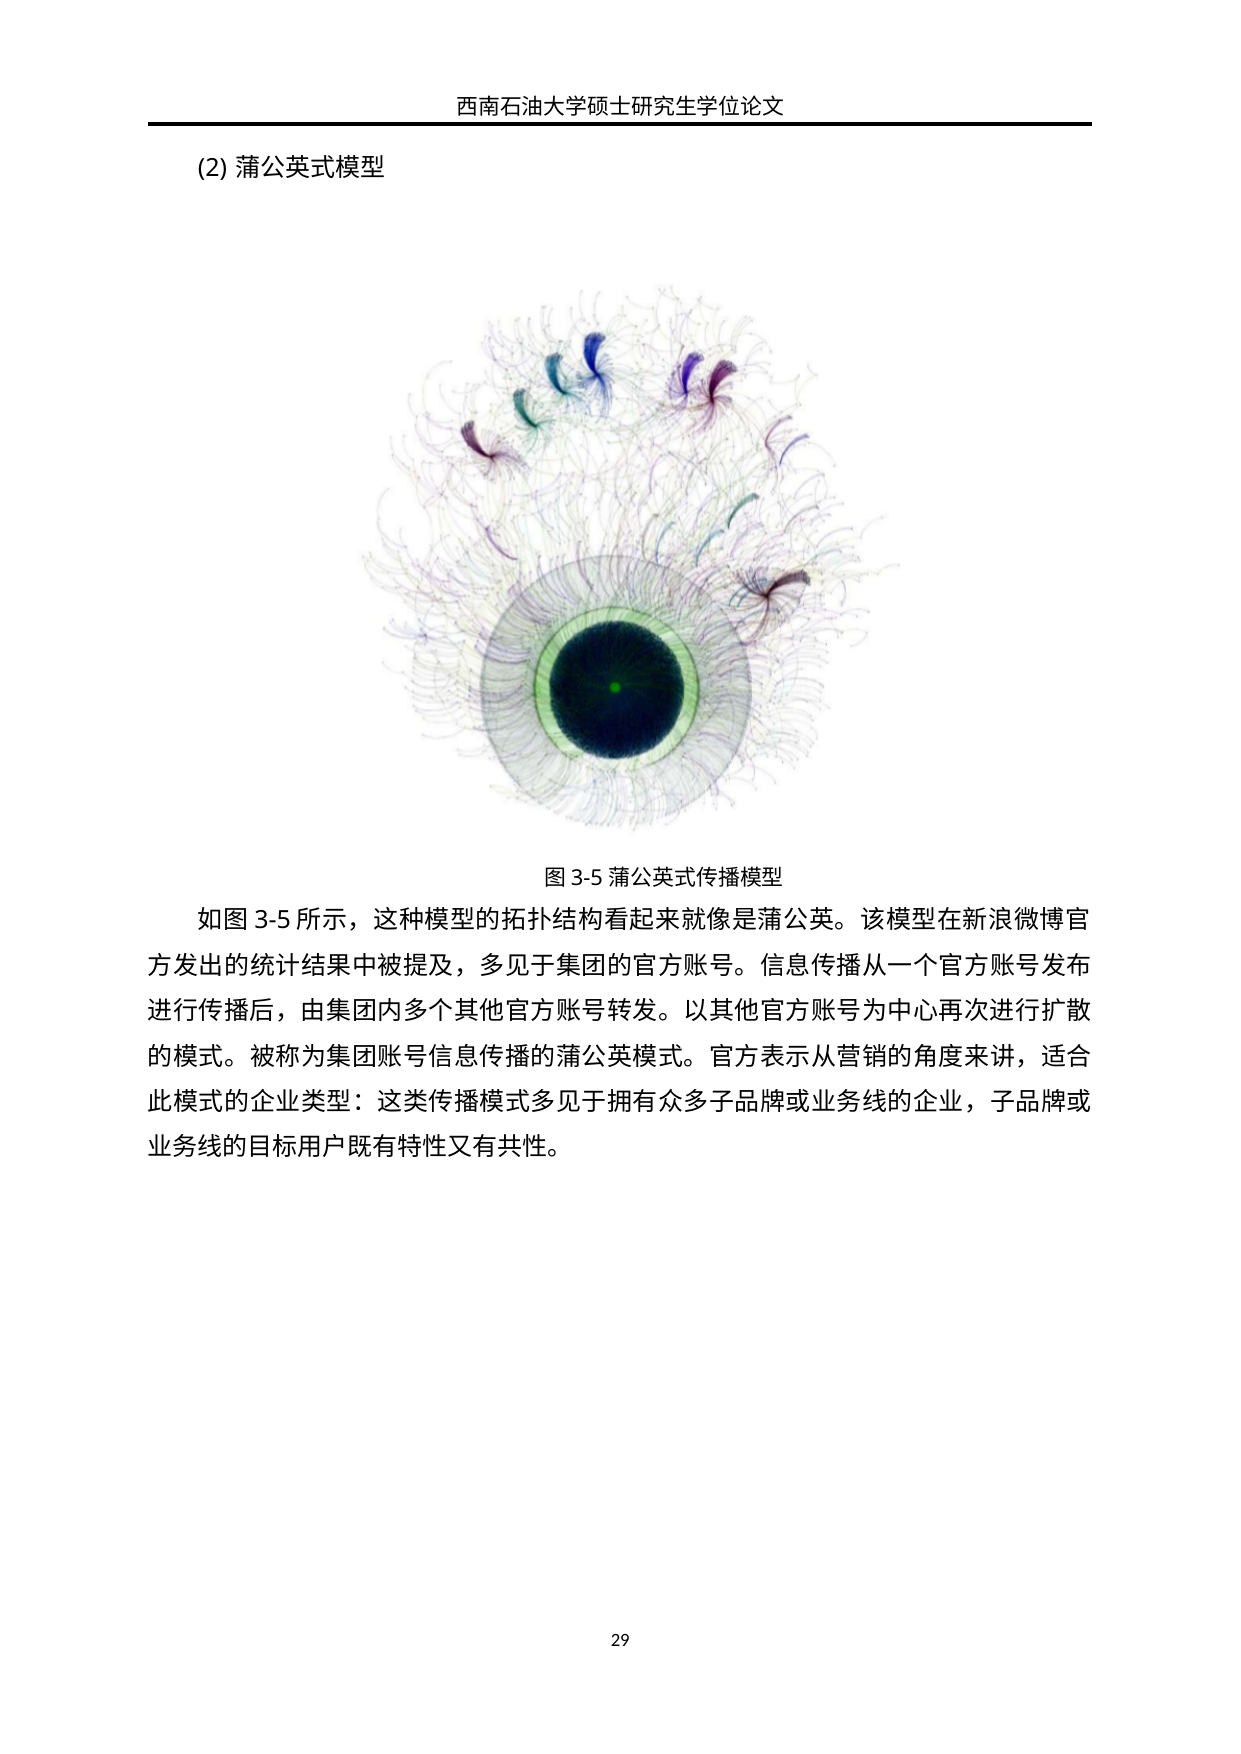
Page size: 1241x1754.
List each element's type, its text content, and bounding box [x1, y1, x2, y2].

subtitle (2) 蒲公英式模型 [148, 148, 1092, 184]
text 图3-5 蒲公英式传播模型 [191, 860, 1092, 892]
text 如图3-5所示，这种模型的拓扑结构看起来就像是蒲公英。该模型在新浪微博官方发出的统计结果中被提及，多见于集团的官方账号。信息传播从一个官方账号发布进行传播后，由集团内多个其他官方账号转发。以其他官方账号为中心再次进行扩散的模式。被称为集团账号信息传播的蒲公英模式。官方表示从营销的角度来讲，适合此模式的企业类型：这类传播模式多见于拥有众多子品牌或业务线的企业，子品牌或业务线的目标用户既有特性又有共性。 [148, 900, 1092, 1163]
picture [295, 220, 995, 854]
